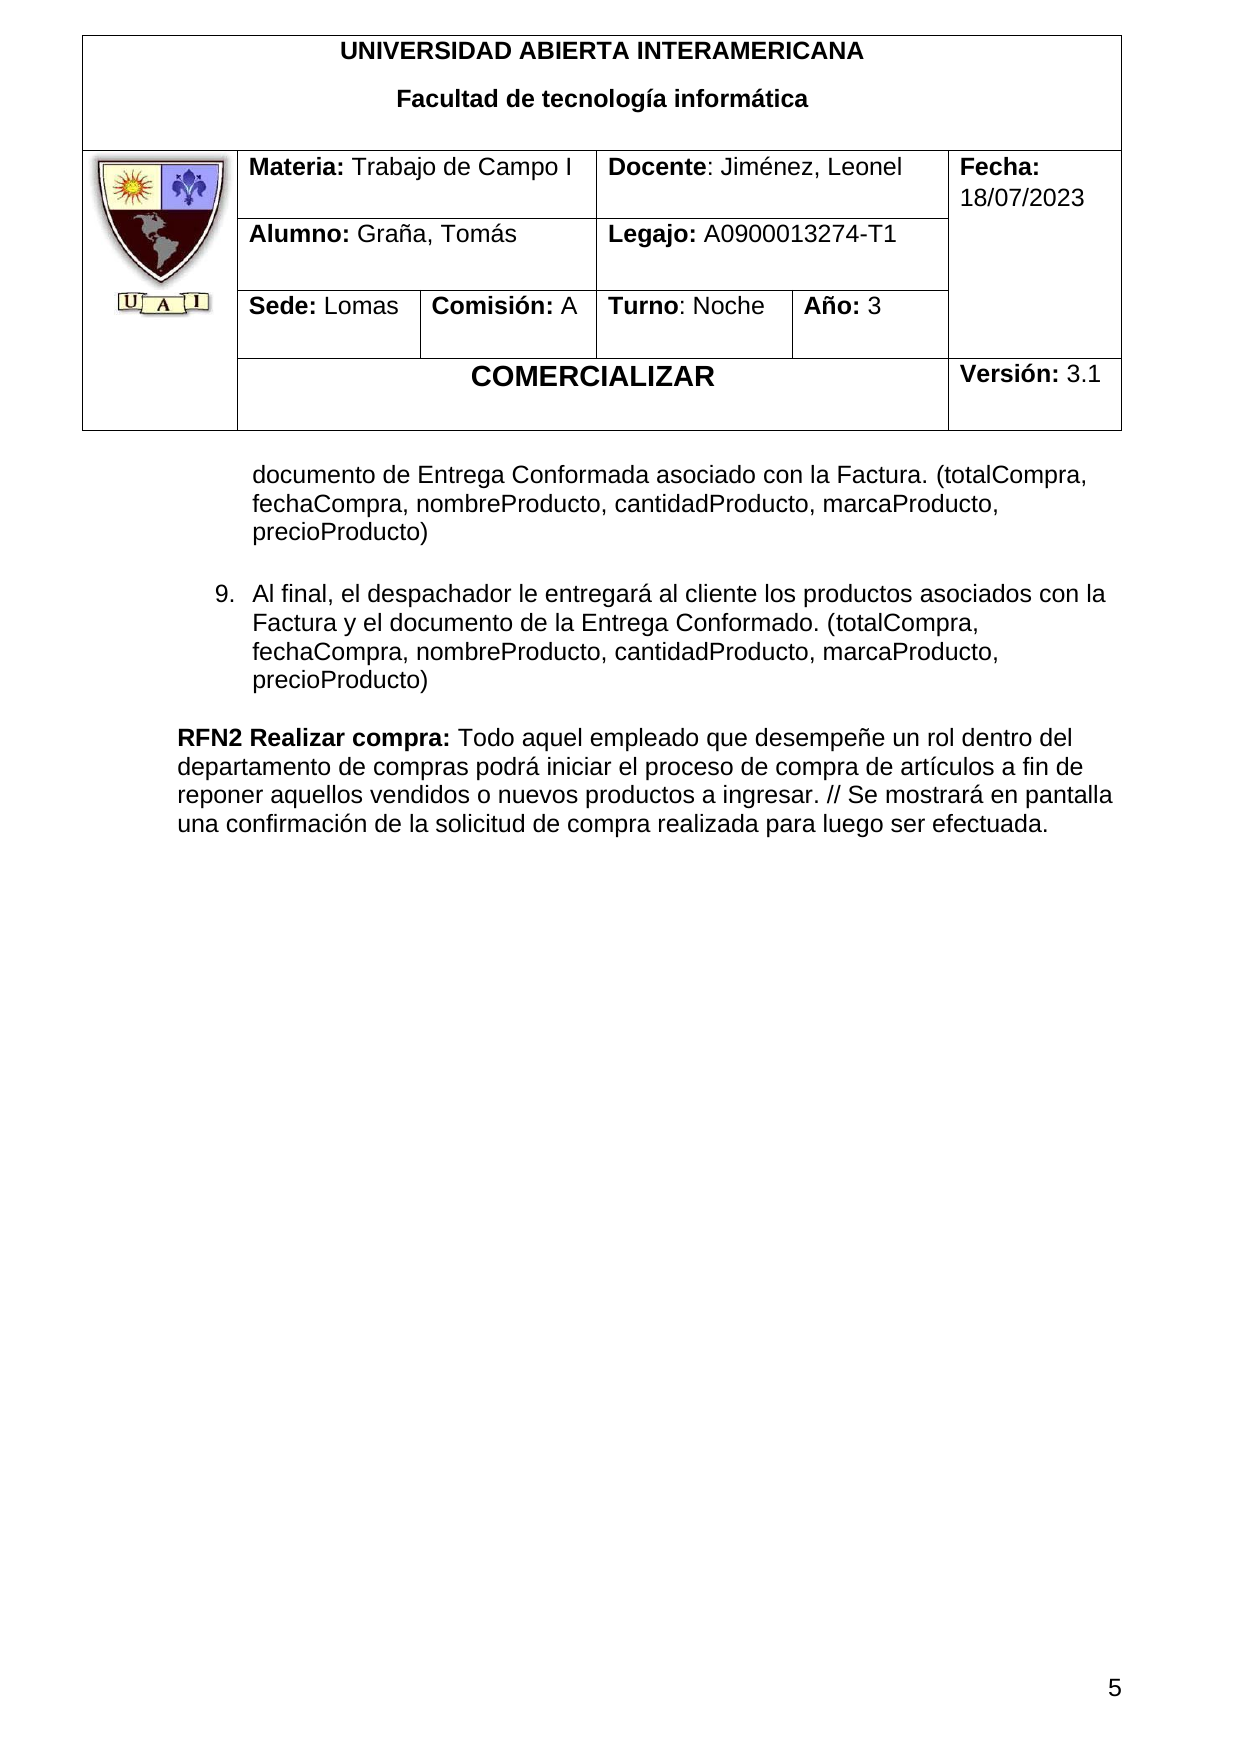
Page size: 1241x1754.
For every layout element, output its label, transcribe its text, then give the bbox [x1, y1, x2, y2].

list Al final, el despachador le entregará al cliente los productos asociados con la Factura y el documento de la Entrega Conformado. (totalCompra, fechaCompra, nombreProducto, cantidadProducto, marcaProducto, precioProducto) [214, 579, 1122, 694]
picture [87, 151, 234, 320]
text RFN2 Realizar compra: Todo aquel empleado que desempeñe un rol dentro del departamento de compras podrá iniciar el proceso de compra de artículos a fin de reponer aquellos vendidos o nuevos productos a ingresar. // Se mostrará en pantalla una confirmación de la solicitud de compra realizada para luego ser efectuada. [177, 723, 1122, 838]
